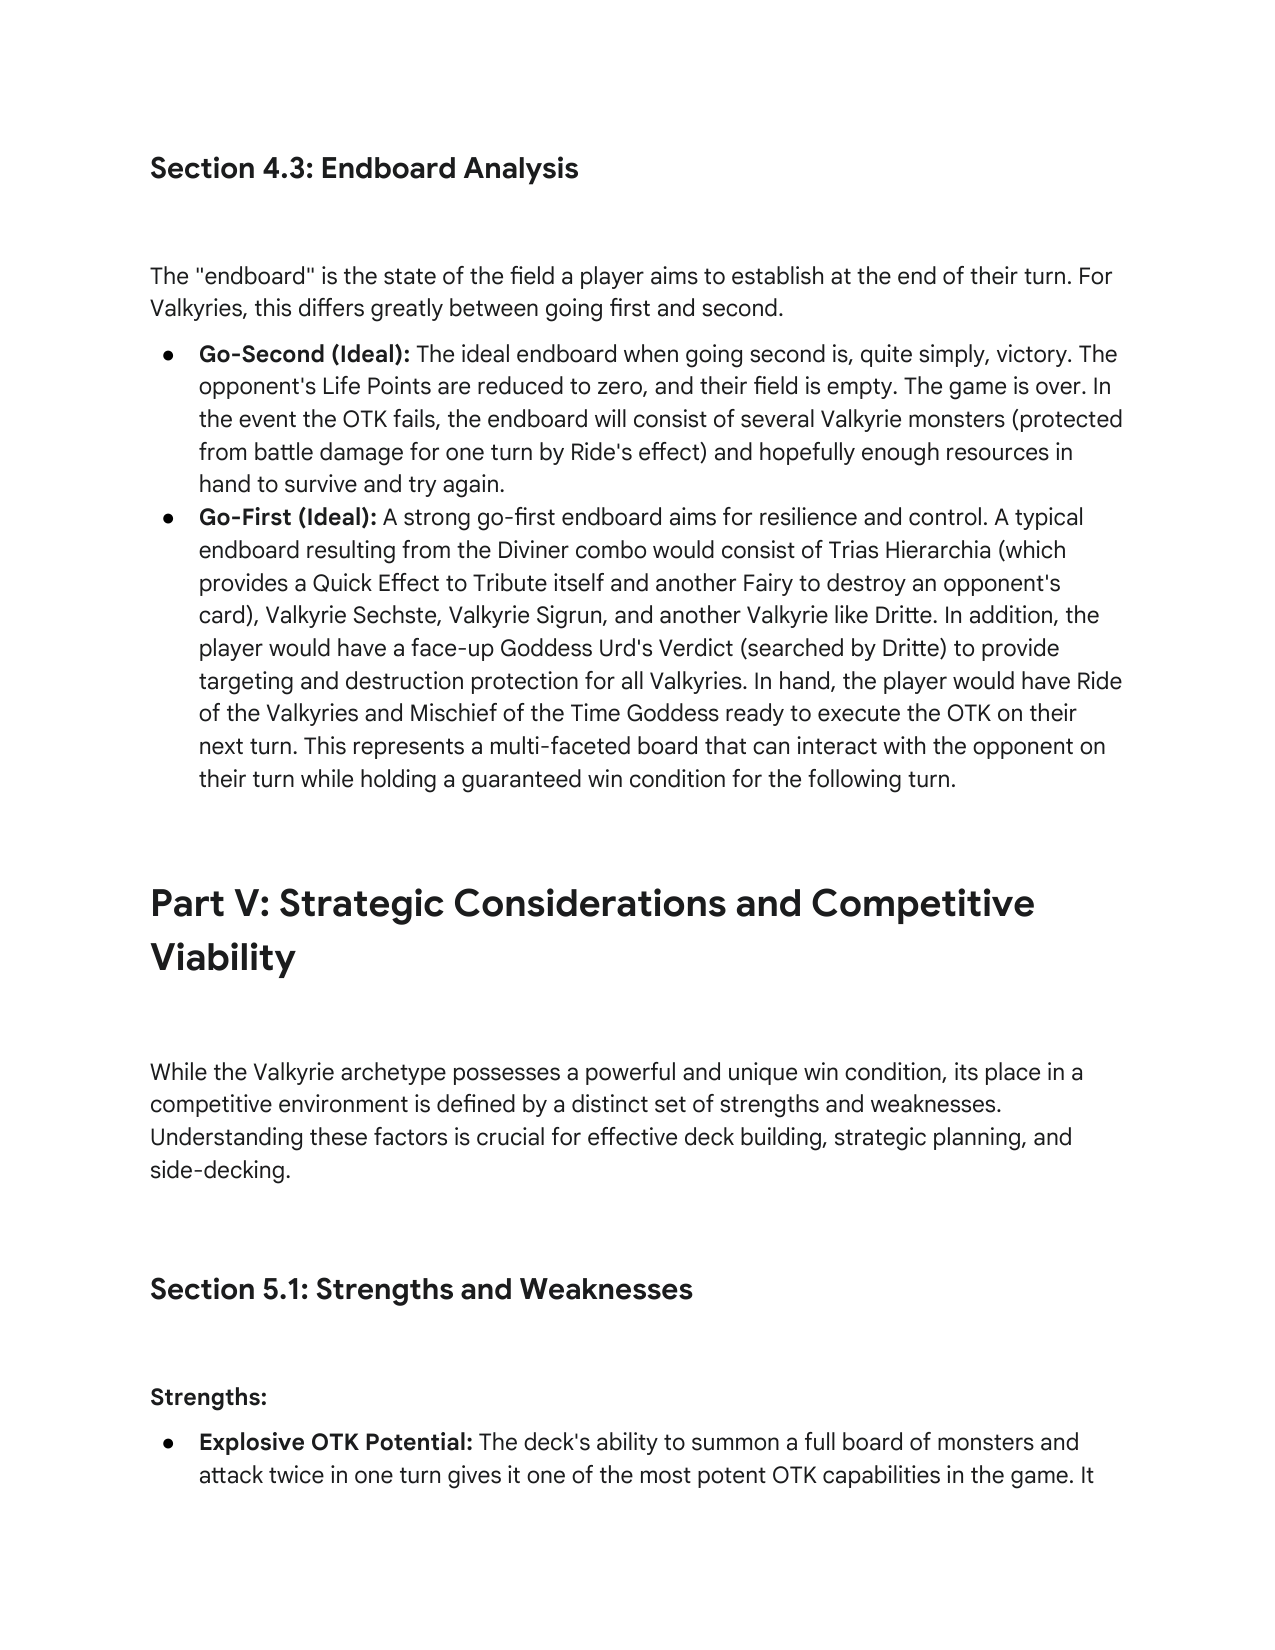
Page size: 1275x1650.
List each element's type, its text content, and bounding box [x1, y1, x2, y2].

subtitle Section 5.1: Strengths and Weaknesses [150, 1271, 1125, 1308]
text The "endboard" is the state of the field a player aims to establish at the end of their turn. For Valkyries, this differs greatly between going first and second. [150, 262, 1125, 323]
text While the Valkyrie archetype possesses a powerful and unique win condition, its place in a competitive environment is defined by a distinct set of strengths and weaknesses. Understanding these factors is crucial for effective deck building, strategic planning, and side-decking. [150, 1058, 1125, 1184]
text Strengths: [150, 1383, 1125, 1412]
subtitle Part V: Strategic Considerations and Competitive Viability [150, 880, 1125, 981]
subtitle Section 4.3: Endboard Analysis [150, 150, 1125, 187]
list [161, 1428, 1125, 1490]
list Go-First (Ideal): A strong go-first endboard aims for resilience and control. A typical endboard resulting from the Diviner combo would consist of Trias Hierarchia (which provides a Quick Effect to Tribute itself and another Fairy to destroy an opponent's card), Valkyrie Sechste, Valkyrie Sigrun, and another Valkyrie like Dritte. In addition, the player would have a face-up Goddess Urd's Verdict (searched by Dritte) to provide targeting and destruction protection for all Valkyries. In hand, the player would have Ride of the Valkyries and Mischief of the Time Goddess ready to execute the OTK on their next turn. This represents a multi-faceted board that can interact with the opponent on their turn while holding a guaranteed win condition for the following turn. [161, 503, 1125, 794]
list Go-Second (Ideal): The ideal endboard when going second is, quite simply, victory. The opponent's Life Points are reduced to zero, and their field is empty. The game is over. In the event the OTK fails, the endboard will consist of several Valkyrie monsters (protected from battle damage for one turn by Ride's effect) and hopefully enough resources in hand to survive and try again. [161, 340, 1125, 499]
